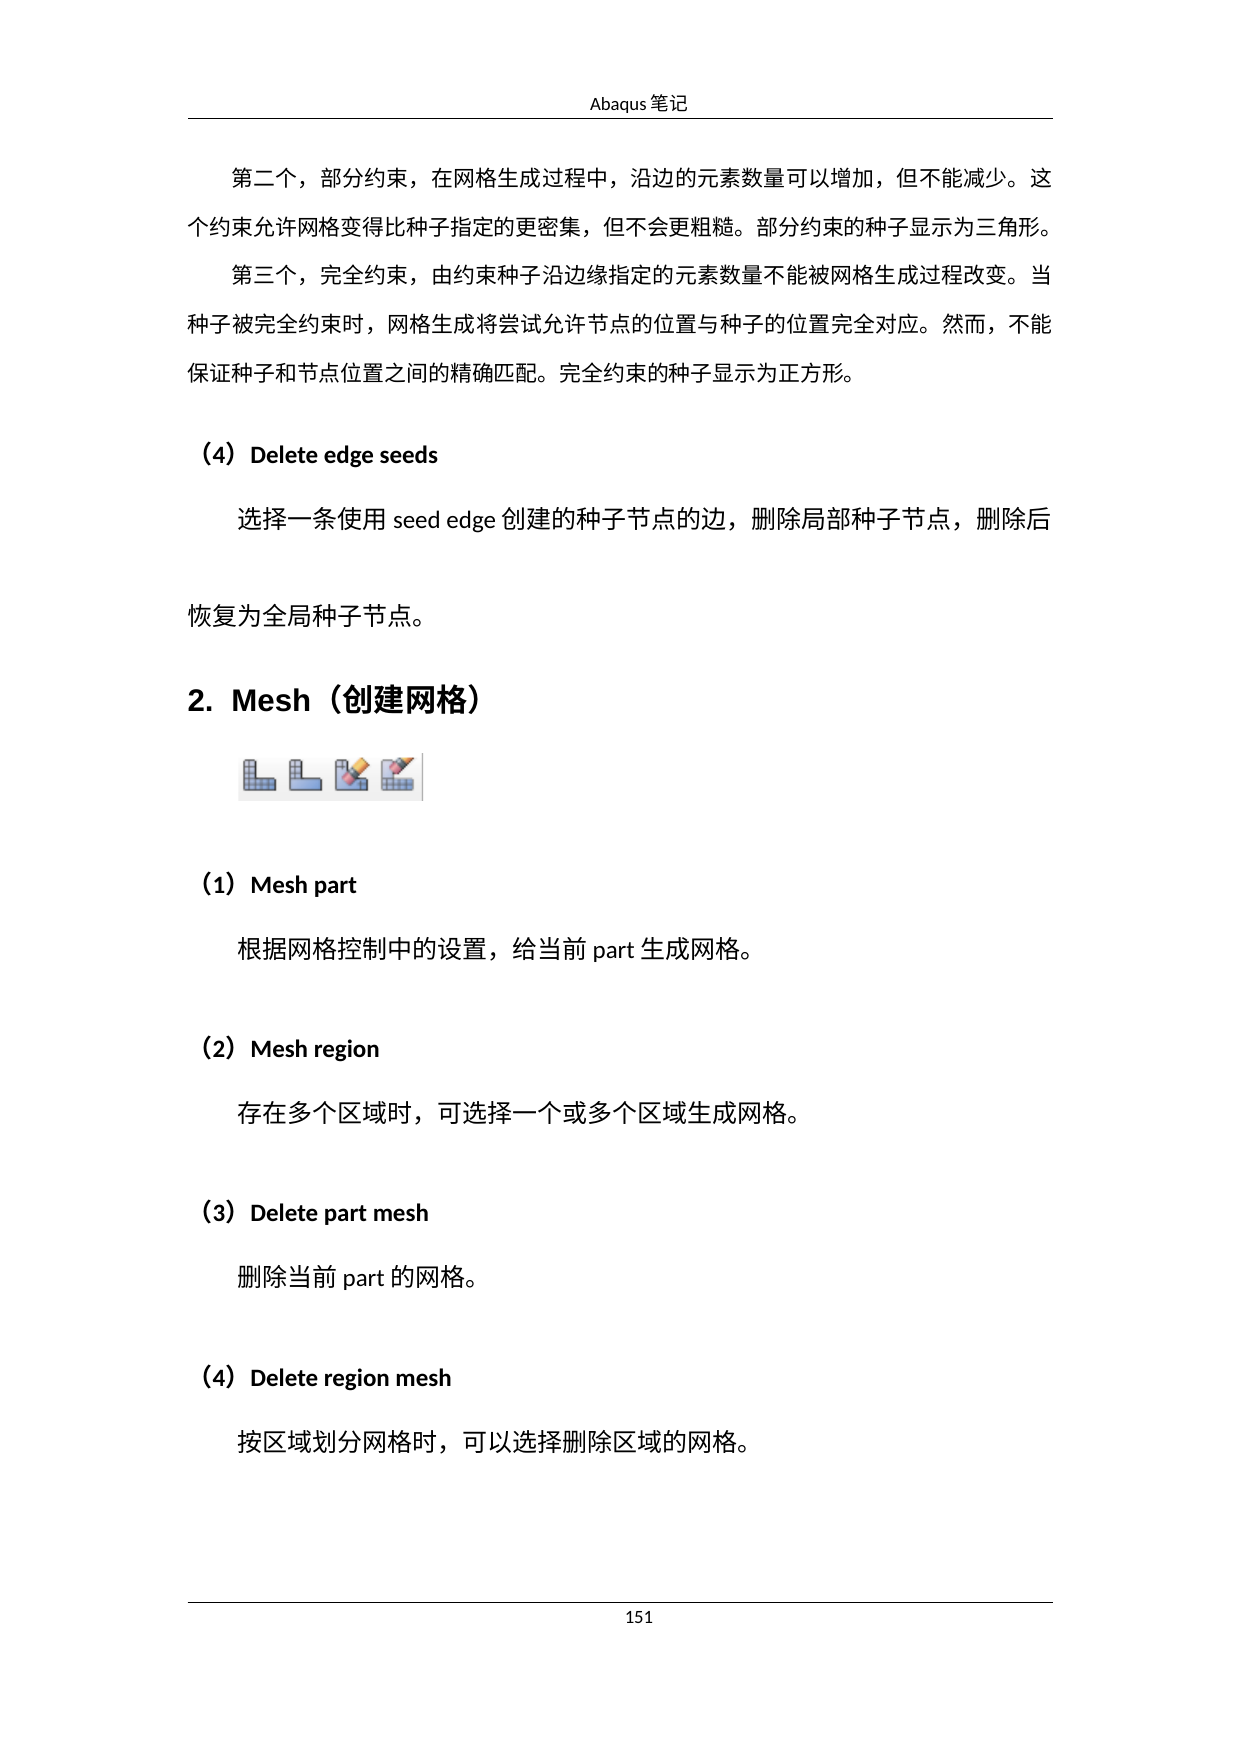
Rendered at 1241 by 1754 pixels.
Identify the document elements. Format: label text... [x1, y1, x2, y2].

subtitle Delete region mesh [187, 1343, 1053, 1408]
subtitle Mesh part [187, 850, 1053, 915]
text 根据网格控制中的设置，给当前part生成网格。 [187, 915, 1053, 980]
text 第二个，部分约束，在网格生成过程中，沿边的元素数量可以增加，但不能减少。这个约束允许网格变得比种子指定的更密集，但不会更粗糙。部分约束的种子显示为三角形。 [187, 161, 1053, 242]
text 按区域划分网格时，可以选择删除区域的网格。 [187, 1408, 1053, 1473]
subtitle Delete part mesh [187, 1178, 1053, 1243]
text 存在多个区域时，可选择一个或多个区域生成网格。 [187, 1079, 1053, 1144]
text 删除当前part的网格。 [187, 1243, 1053, 1308]
subtitle Delete edge seeds [187, 420, 1053, 485]
picture [237, 753, 424, 801]
subtitle Mesh region [187, 1014, 1053, 1079]
subtitle Mesh（创建网格） [187, 666, 1053, 731]
text 选择一条使用seed edge创建的种子节点的边，删除局部种子节点，删除后恢复为全局种子节点。 [187, 485, 1053, 647]
text 第三个，完全约束，由约束种子沿边缘指定的元素数量不能被网格生成过程改变。当种子被完全约束时，网格生成将尝试允许节点的位置与种子的位置完全对应。然而，不能保证种子和节点位置之间的精确匹配。完全约束的种子显示为正方形。 [187, 258, 1053, 388]
